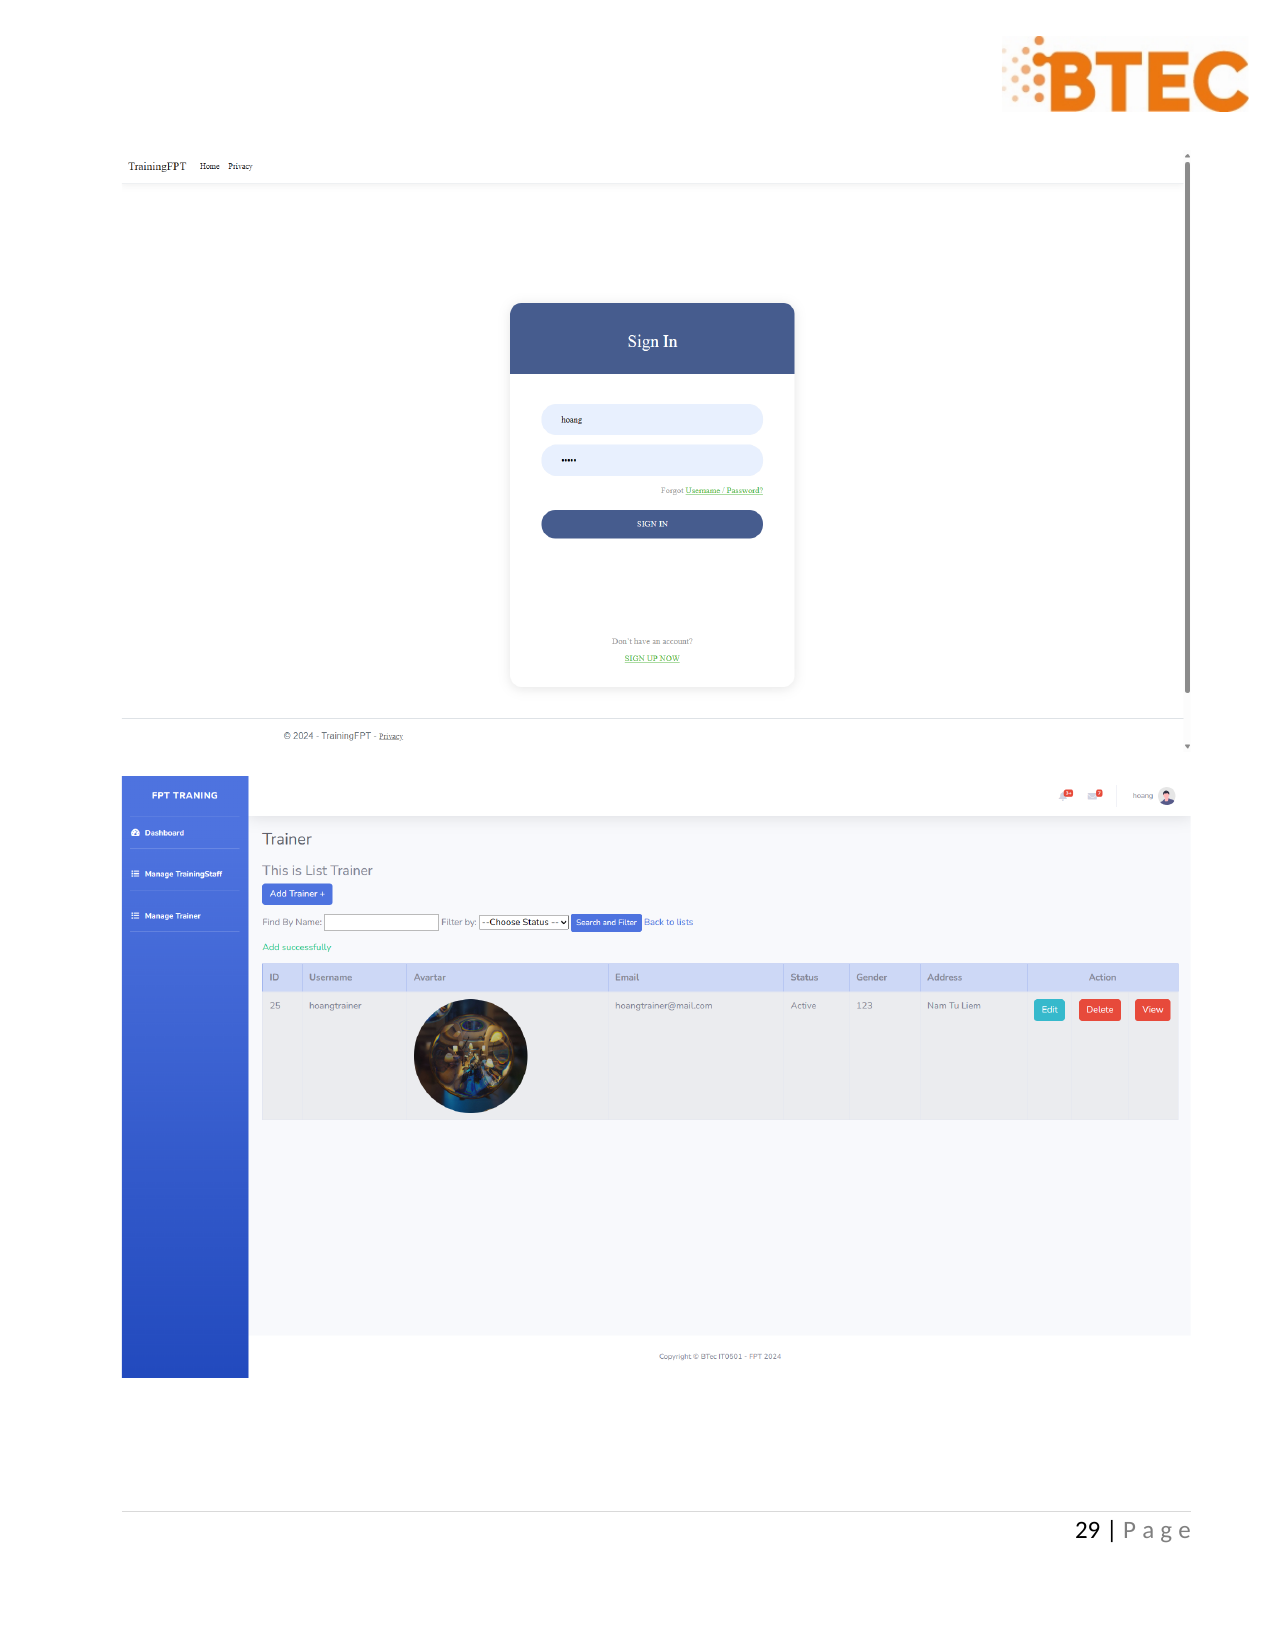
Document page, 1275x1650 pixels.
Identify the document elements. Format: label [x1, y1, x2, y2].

picture [121, 150, 1191, 752]
picture [1001, 36, 1249, 112]
picture [121, 776, 1191, 1378]
